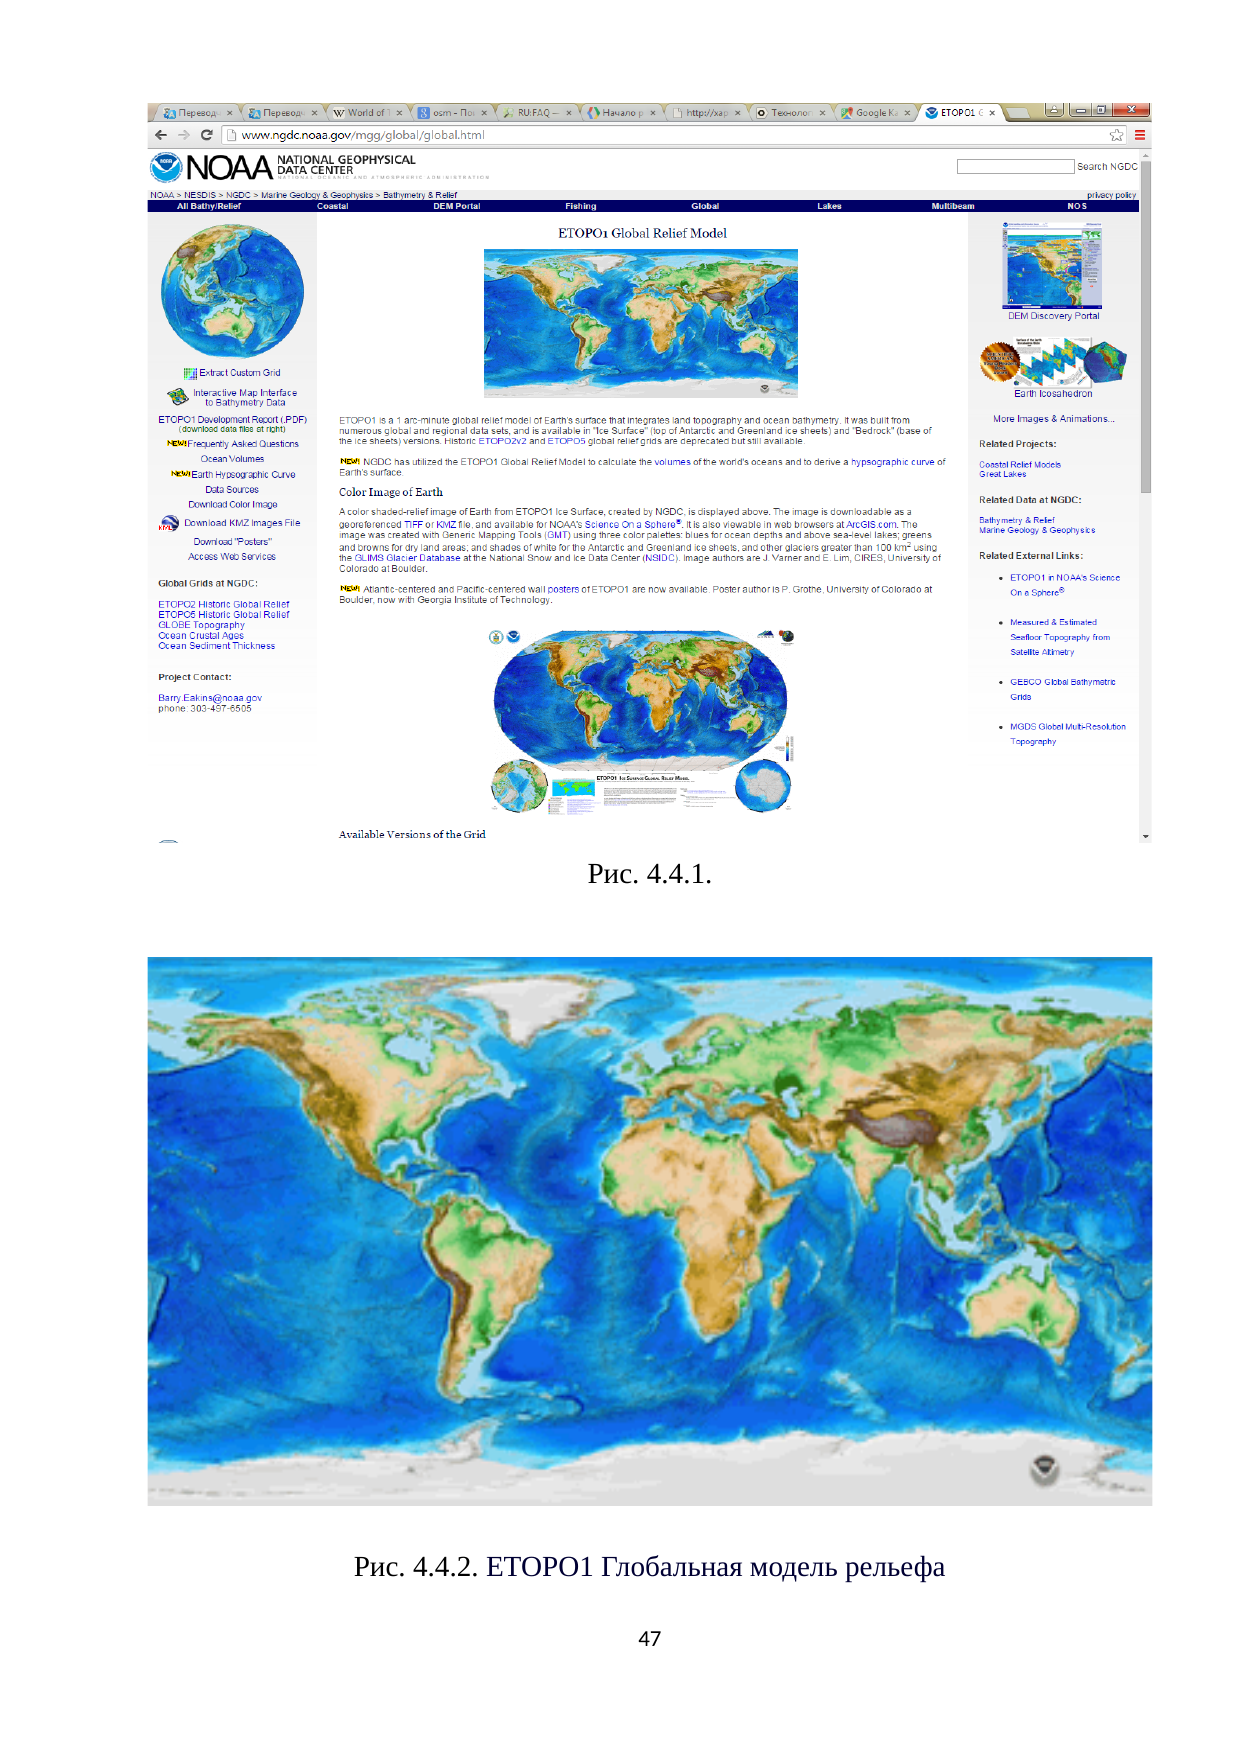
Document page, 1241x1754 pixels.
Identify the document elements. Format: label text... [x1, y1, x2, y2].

text Рис. 4.4.1. [148, 856, 1152, 890]
subtitle Рис. 4.4.2. ETOPO1 Глобальная модель рельефа [148, 1549, 1152, 1582]
picture [147, 103, 1152, 843]
picture [147, 957, 1153, 1506]
